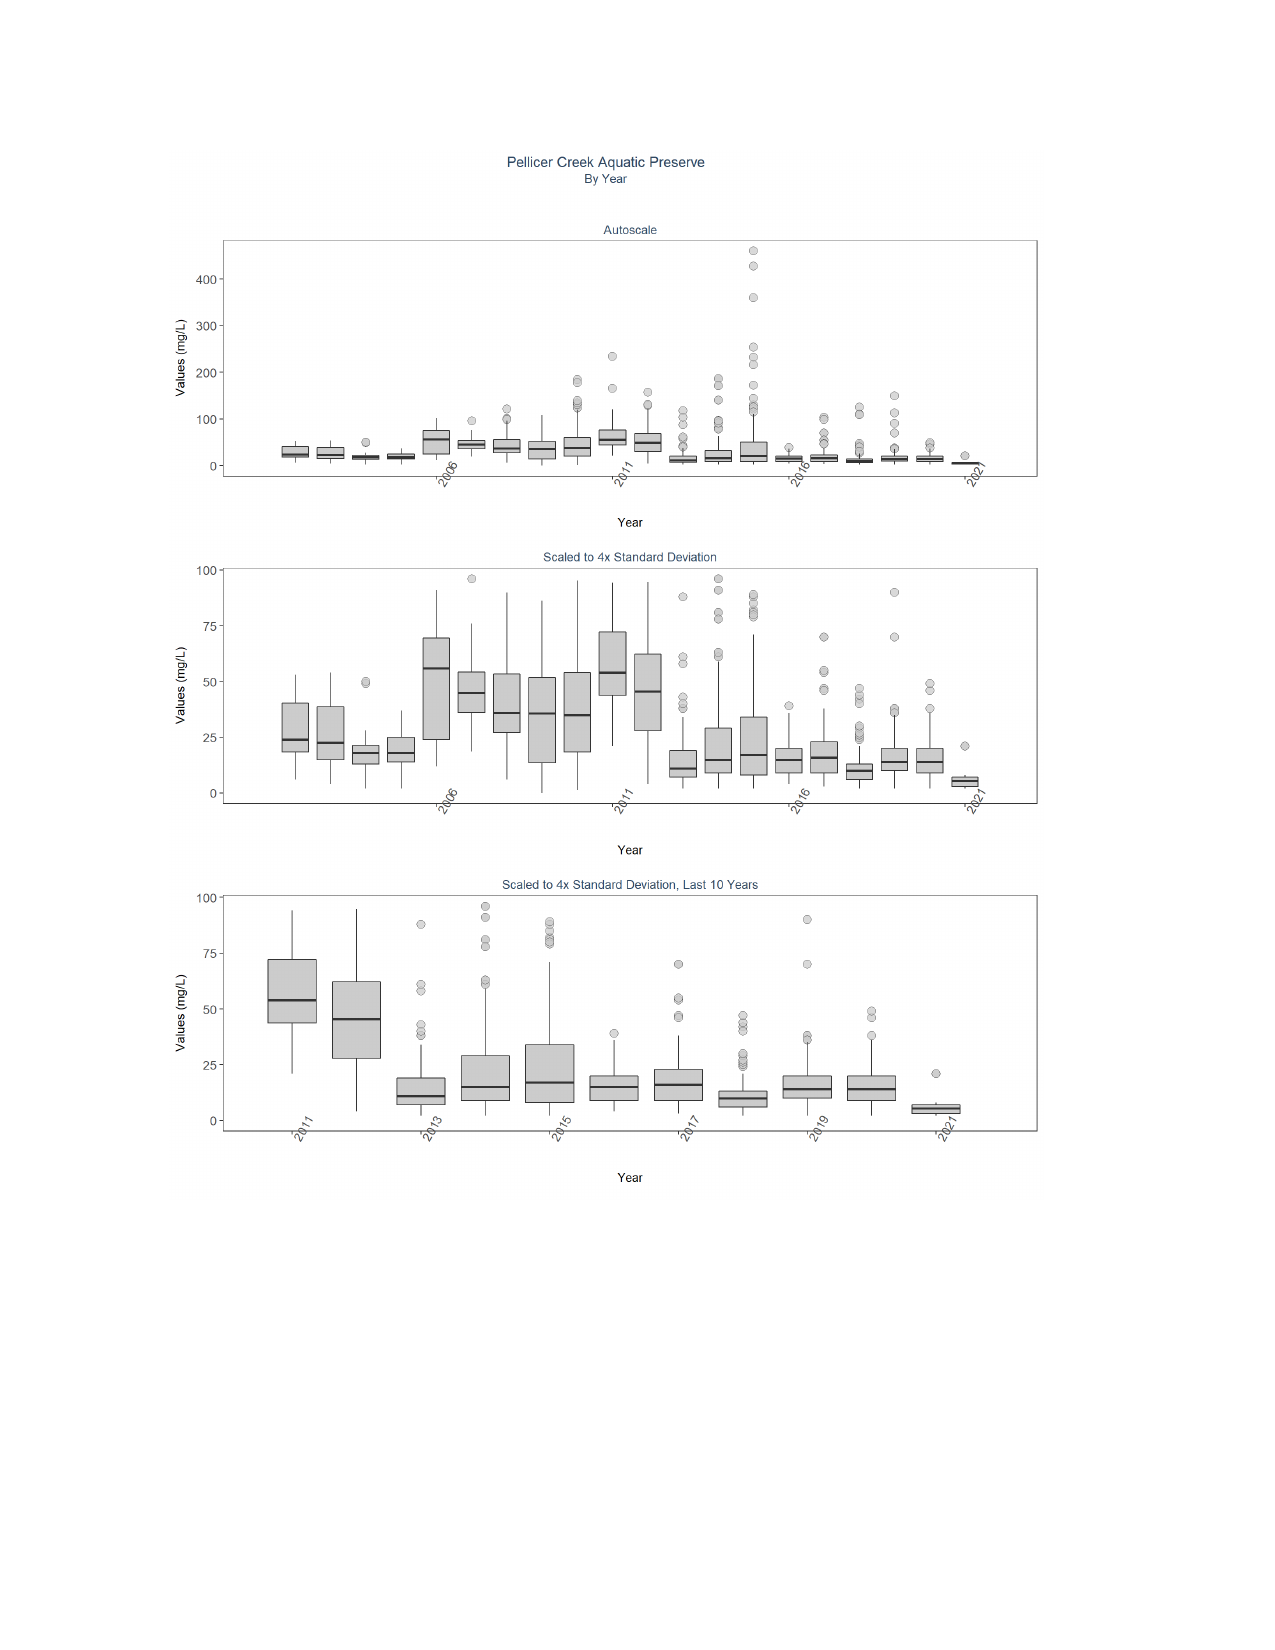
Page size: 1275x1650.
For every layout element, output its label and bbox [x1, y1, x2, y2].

picture [168, 150, 1044, 1200]
